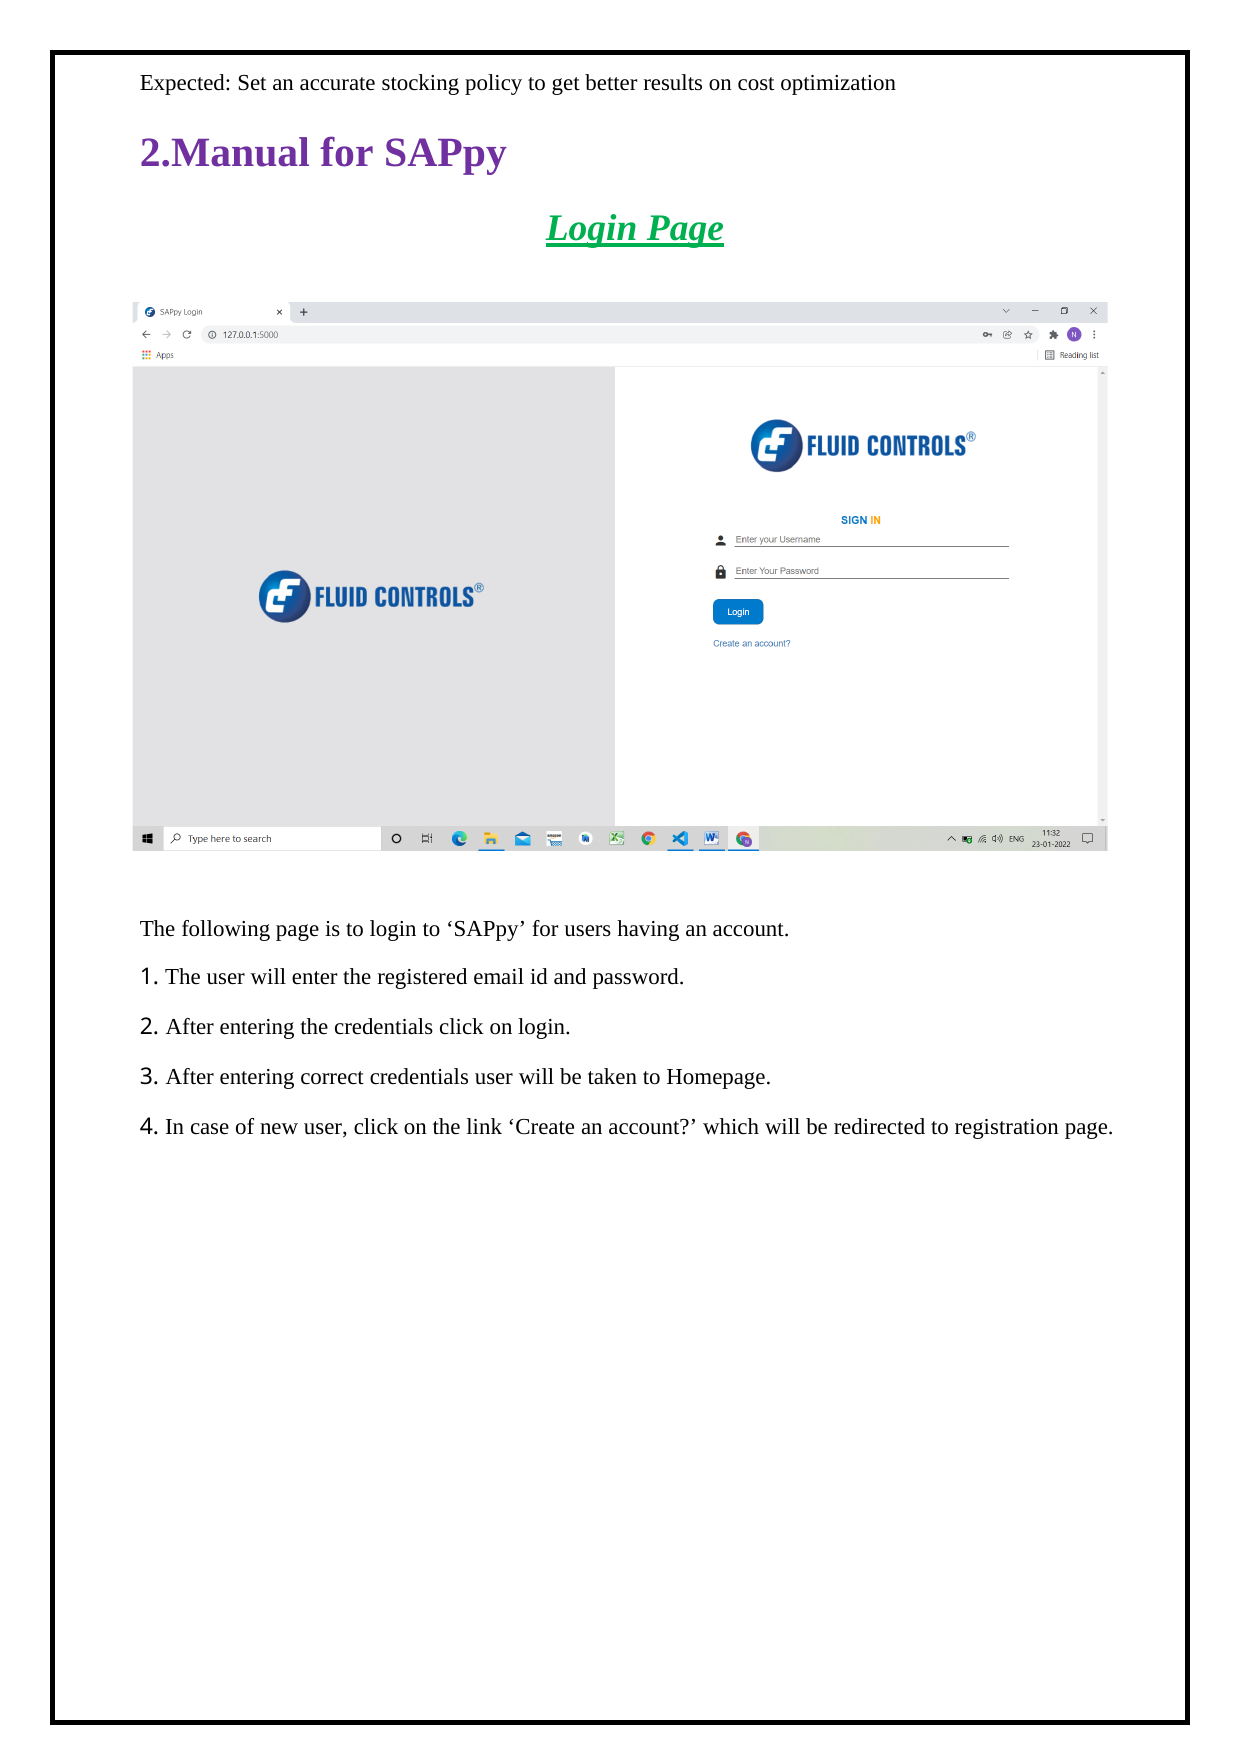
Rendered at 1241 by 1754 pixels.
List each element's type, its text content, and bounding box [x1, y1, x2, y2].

list After entering correct credentials user will be taken to Homepage. [139, 1060, 1176, 1091]
text The following page is to login to ‘SAPpy’ for users having an account. [139, 915, 1176, 941]
list The user will enter the registered email id and password. [139, 960, 1176, 991]
text 2.Manual for SAPpy [75, 127, 1176, 175]
list After entering the credentials click on login. [139, 1010, 1176, 1041]
list In case of new user, click on the link ‘Create an account?’ which will be redirected to registration page. [139, 1110, 1176, 1141]
text Expected: Set an accurate stocking policy to get better results on cost optimization [75, 68, 1176, 95]
subtitle Login Page [289, 205, 904, 248]
picture [132, 302, 1108, 851]
